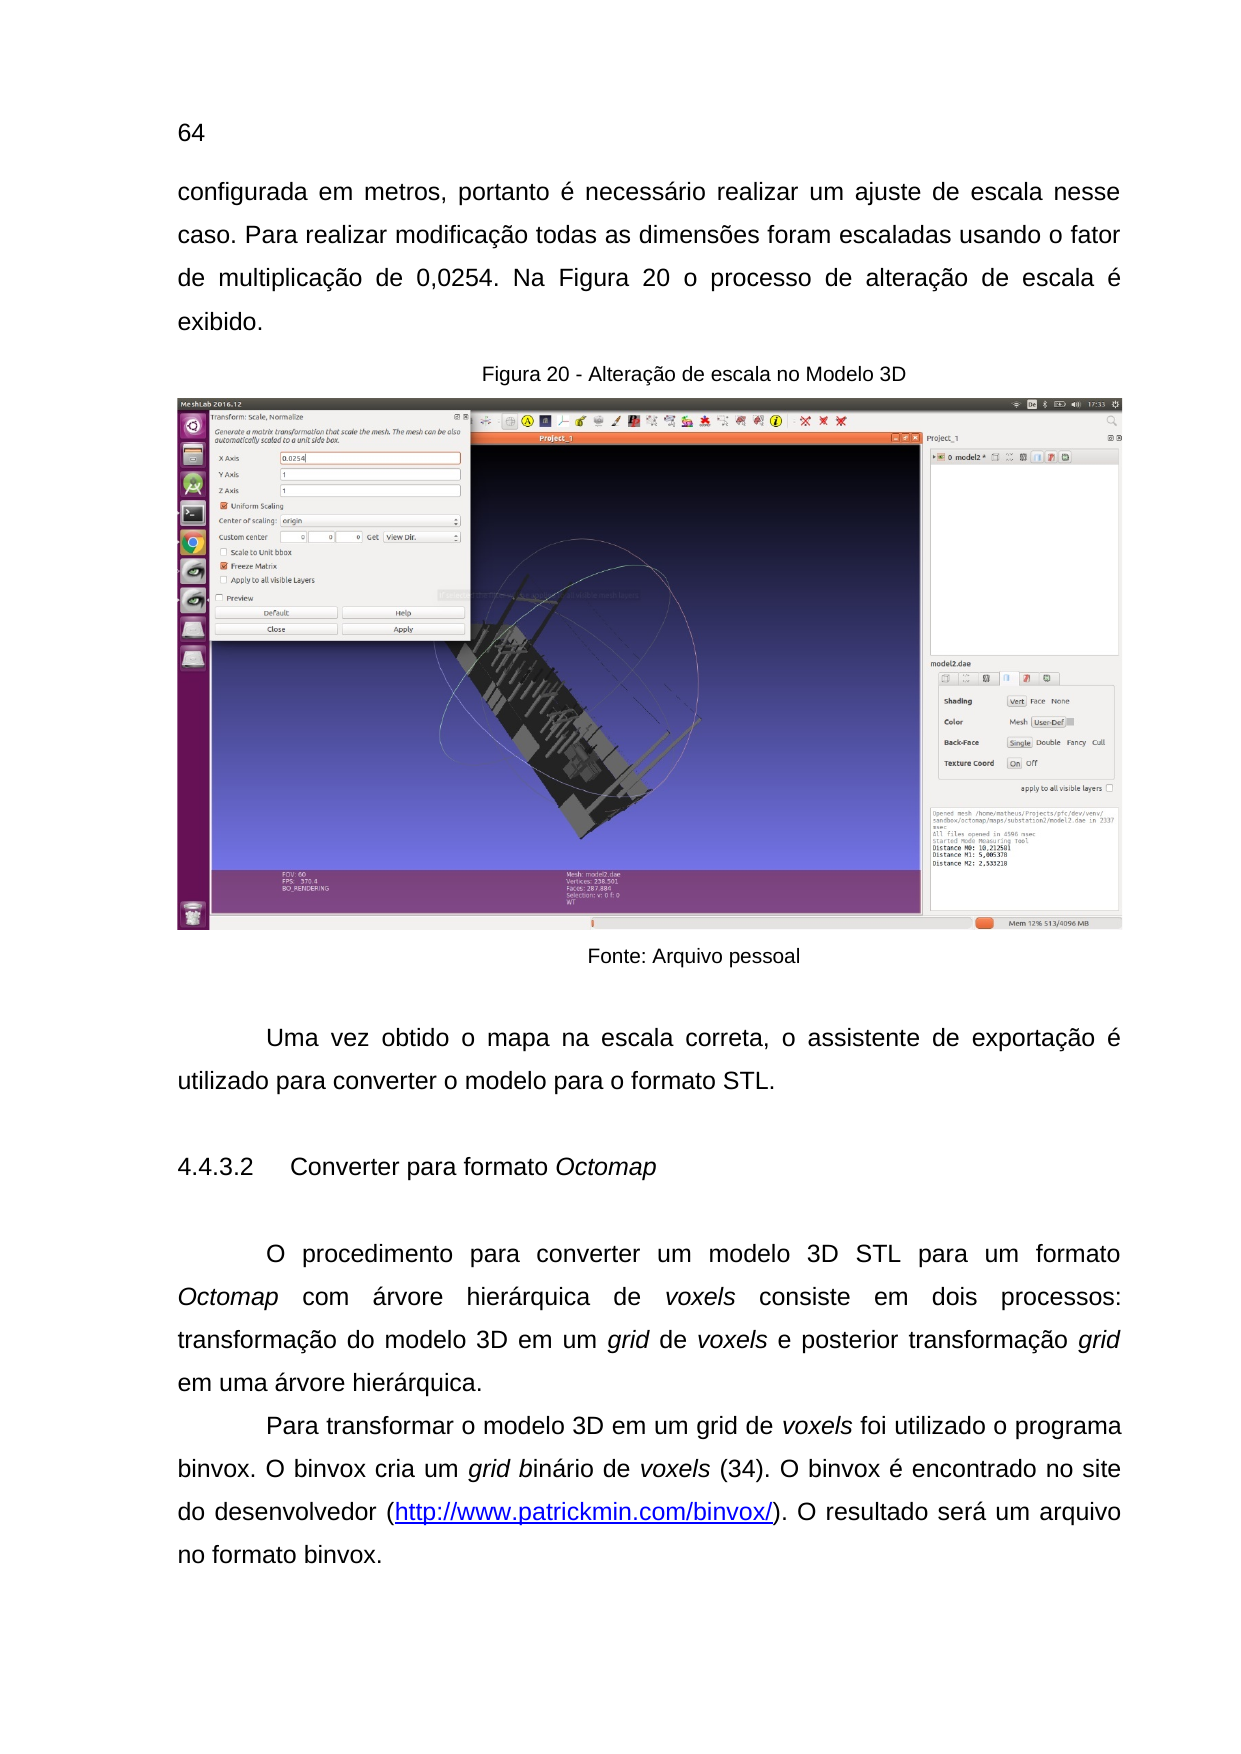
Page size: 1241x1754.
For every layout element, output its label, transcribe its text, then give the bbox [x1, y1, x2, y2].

text Para transformar o modelo 3D em um grid de voxels foi utilizado o programa binvox. O binvox cria um grid binário de voxels . O binvox é encontrado no site do desenvolvedor (http://www.patrickmin.com/binvox/). O resultado será um arquivo no formato binvox. [177, 1411, 1122, 1569]
text Fonte: Arquivo pessoal [177, 944, 1122, 968]
text Uma vez obtido o mapa na escala correta, o assistente de exportação é utilizado para converter o modelo para o formato STL. [177, 1023, 1122, 1095]
text O procedimento para converter um modelo 3D STL para um formato Octomap com árvore hierárquica de voxels consiste em dois processos: transformação do modelo 3D em um grid de voxels e posterior transformação grid em uma árvore hierárquica. [177, 1239, 1122, 1397]
subtitle Converter para formato Octomap [177, 1152, 1122, 1181]
text Figura 20 - Alteração de escala no Modelo 3D [177, 362, 1122, 386]
picture [177, 398, 1123, 930]
